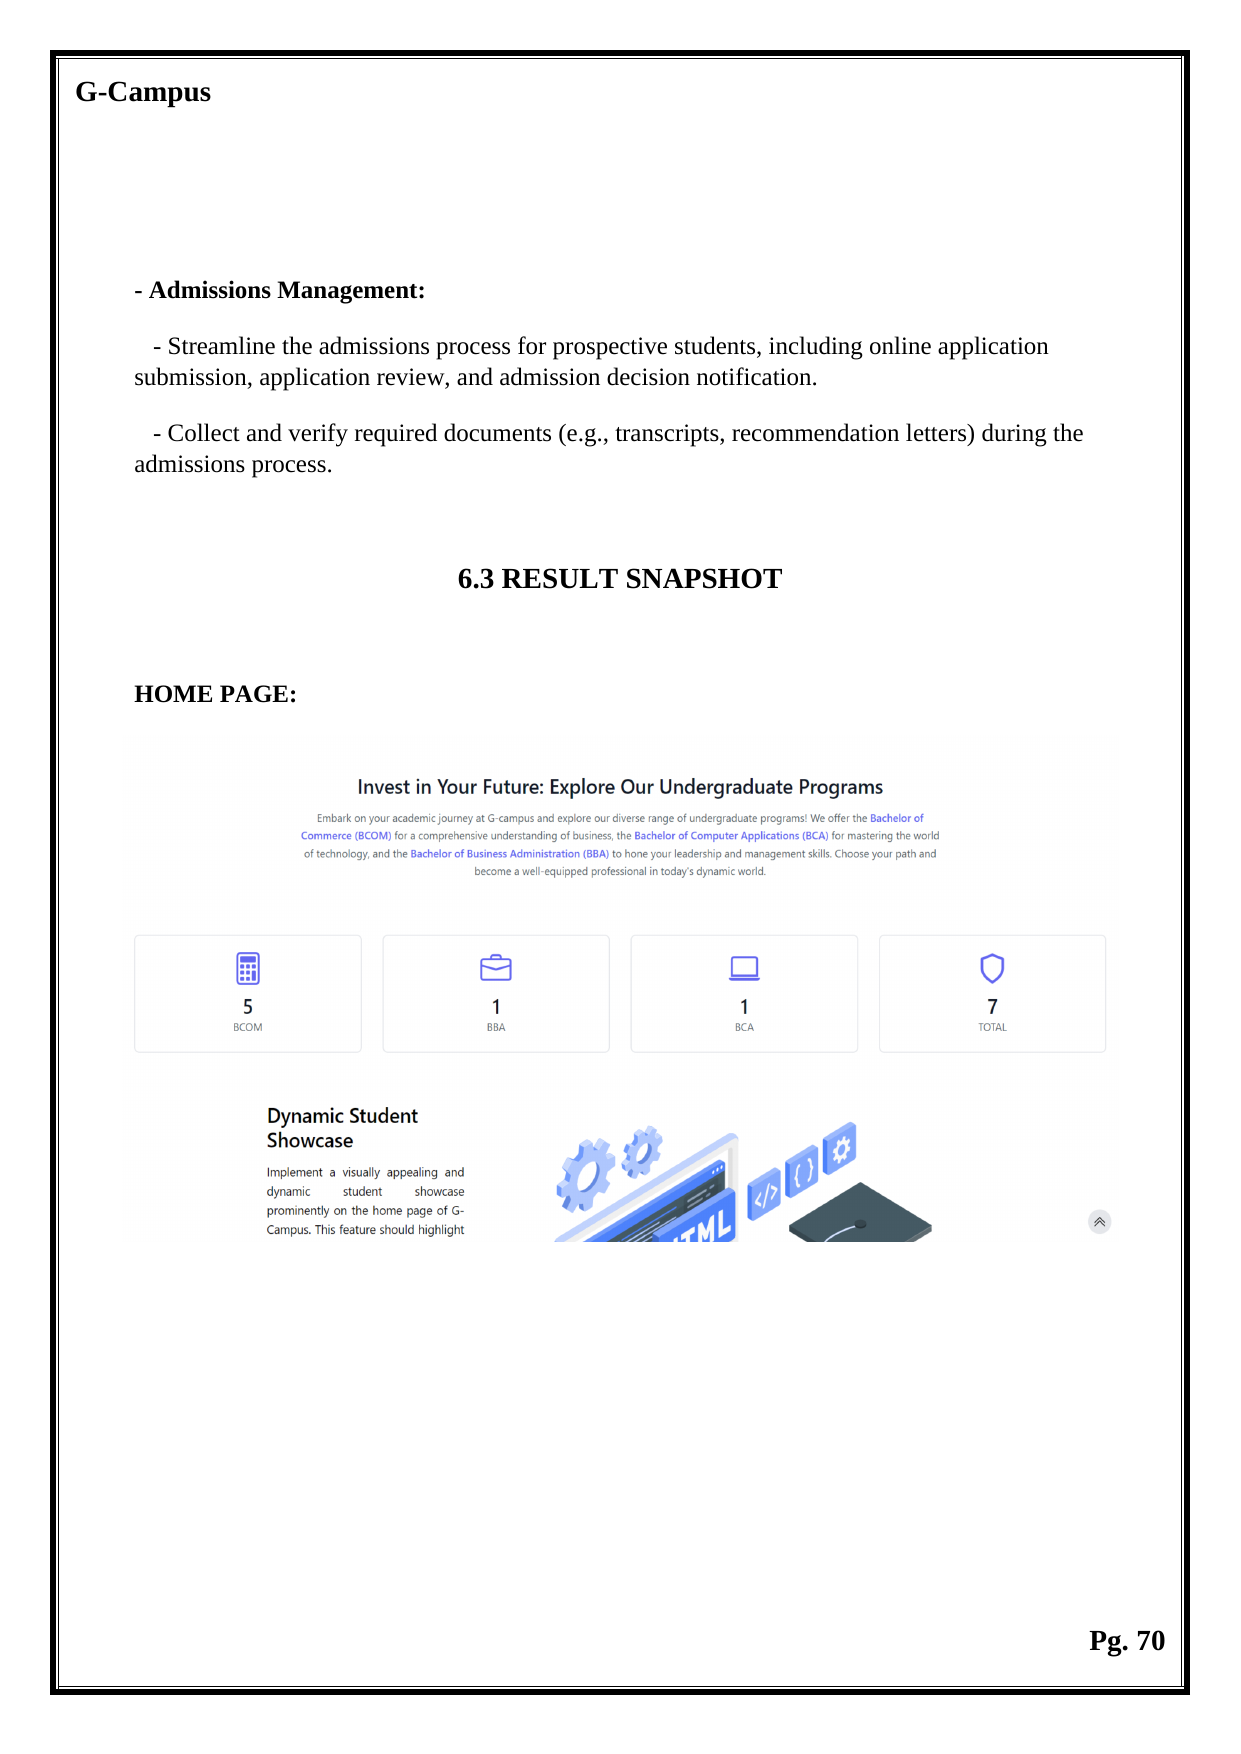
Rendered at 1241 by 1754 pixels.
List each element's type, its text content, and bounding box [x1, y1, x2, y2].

text 6.3 RESULT SNAPSHOT [134, 562, 1106, 595]
text - Admissions Management: [134, 275, 1106, 304]
text - Collect and verify required documents (e.g., transcripts, recommendation letters) during the admissions process. [134, 418, 1106, 478]
text HOME PAGE: [134, 679, 1106, 708]
text - Streamline the admissions process for prospective students, including online application submission, application review, and admission decision notification. [134, 331, 1106, 391]
picture [121, 735, 1119, 1242]
